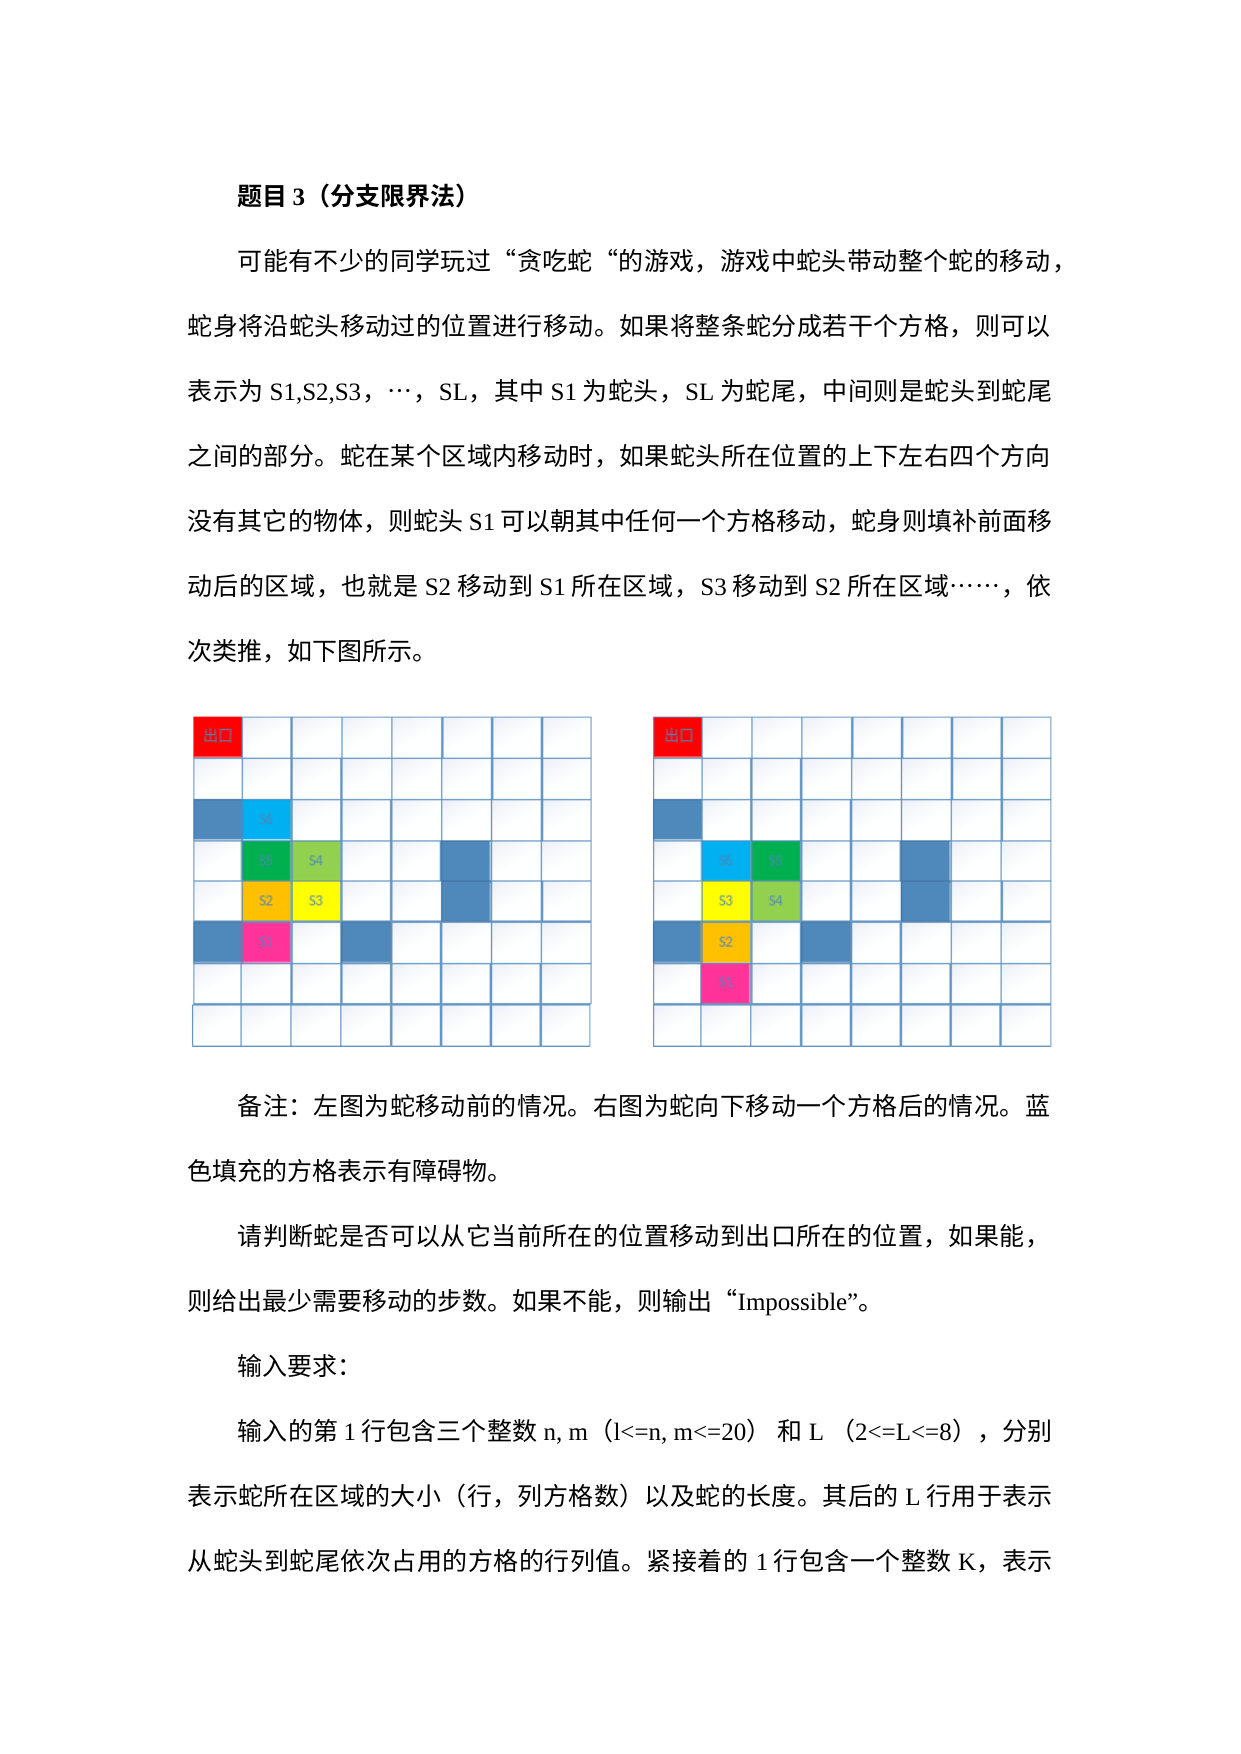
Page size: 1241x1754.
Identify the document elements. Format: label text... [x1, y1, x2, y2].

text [187, 1397, 1053, 1592]
text 备注：左图为蛇移动前的情况。右图为蛇向下移动一个方格后的情况。蓝色填充的方格表示有障碍物。 [187, 1072, 1053, 1202]
text 输入要求： [187, 1332, 1053, 1397]
text 可能有不少的同学玩过“贪吃蛇“的游戏，游戏中蛇头带动整个蛇的移动，蛇身将沿蛇头移动过的位置进行移动。如果将整条蛇分成若干个方格，则可以表示为S1,S2,S3，…，SL，其中S1为蛇头，SL为蛇尾，中间则是蛇头到蛇尾之间的部分。蛇在某个区域内移动时，如果蛇头所在位置的上下左右四个方向没有其它的物体，则蛇头S1可以朝其中任何一个方格移动，蛇身则填补前面移动后的区域，也就是S2移动到S1所在区域，S3移动到S2所在区域……，依次类推，如下图所示。 [187, 227, 1053, 682]
text 题目3（分支限界法） [187, 162, 1053, 227]
text 请判断蛇是否可以从它当前所在的位置移动到出口所在的位置，如果能，则给出最少需要移动的步数。如果不能，则输出“Impossible”。 [187, 1202, 1053, 1332]
